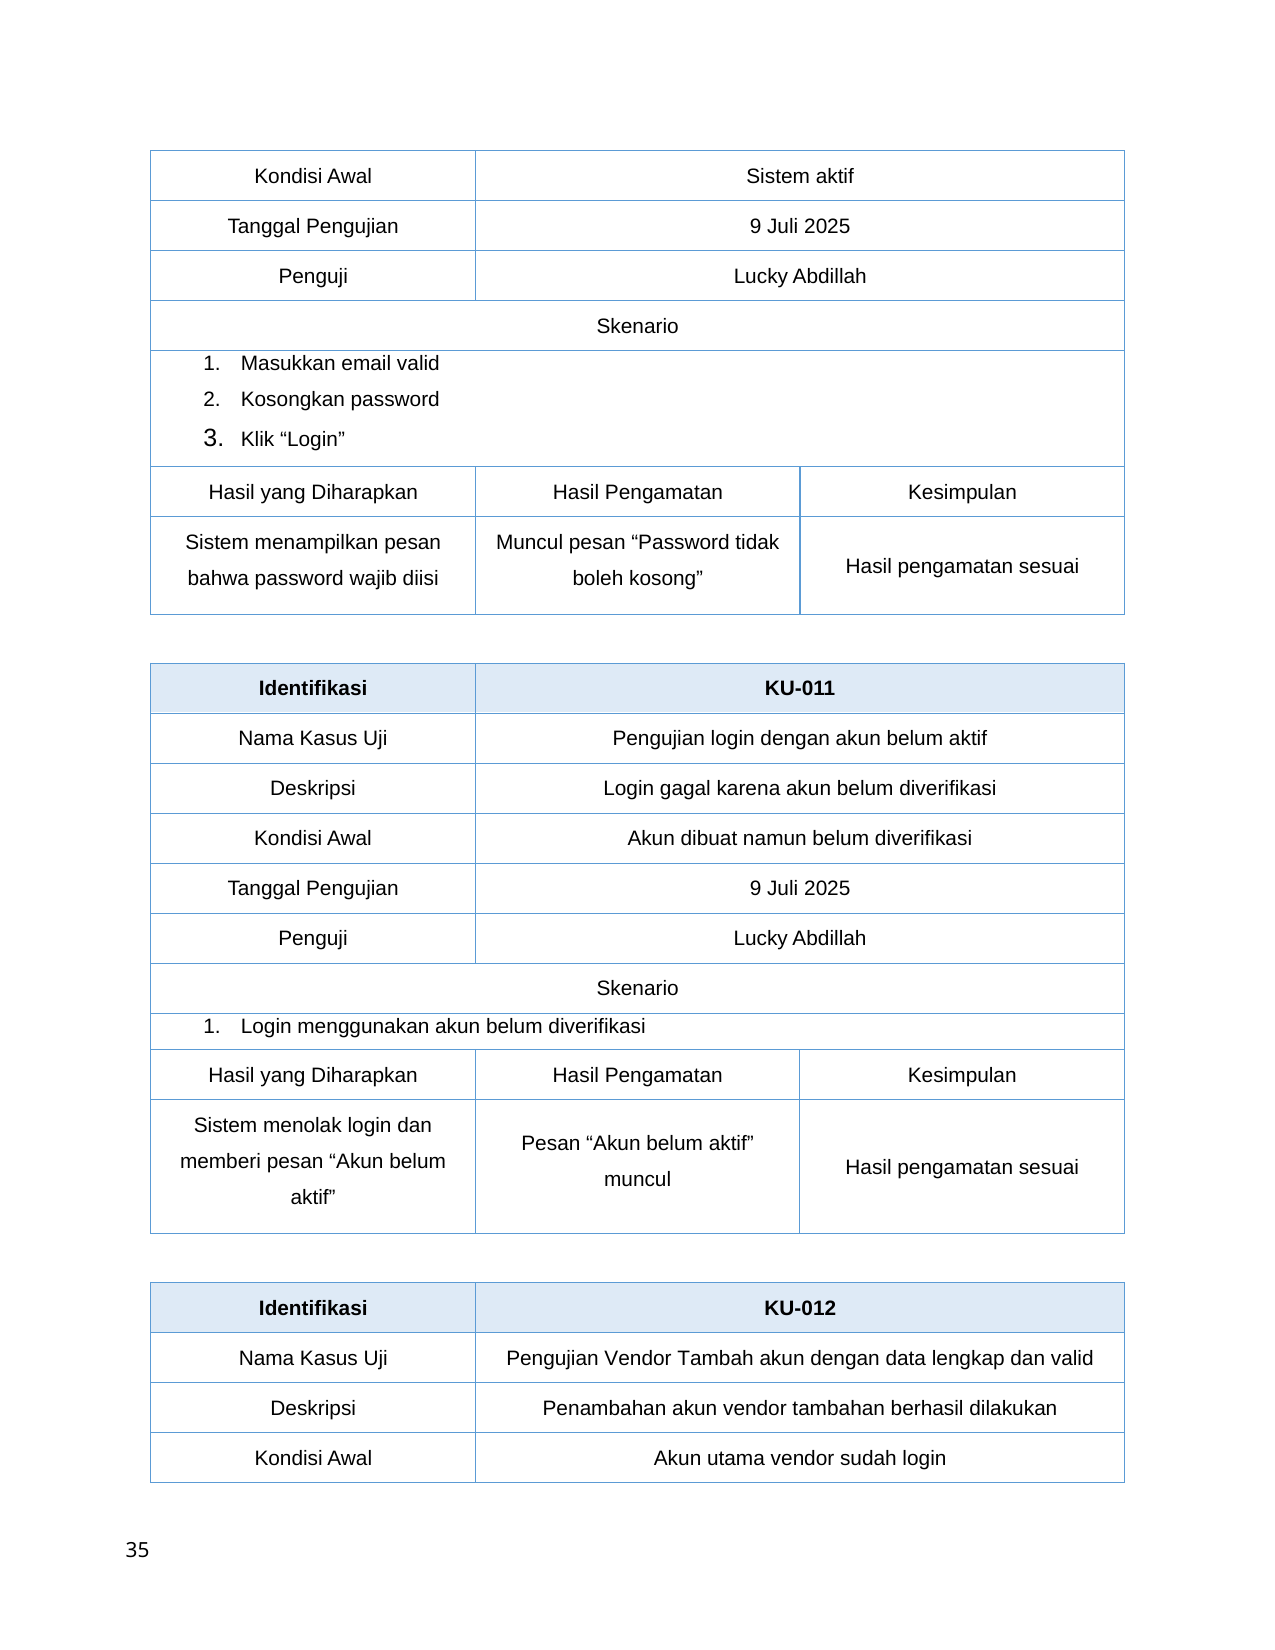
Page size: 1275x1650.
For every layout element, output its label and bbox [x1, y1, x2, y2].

table_cell [476, 1333, 1124, 1382]
table_cell [151, 764, 475, 812]
table_header [151, 1283, 475, 1332]
table_cell [476, 764, 1124, 812]
table_cell [476, 914, 1124, 962]
table_cell [151, 517, 475, 614]
table_cell [476, 864, 1124, 912]
table_cell [151, 1050, 475, 1099]
table_cell [151, 1383, 475, 1432]
table_header [151, 664, 475, 712]
table_cell [151, 201, 475, 250]
table_cell [151, 1100, 475, 1233]
table_cell [151, 1014, 1124, 1049]
table_cell [151, 351, 1124, 466]
table_header [476, 664, 1124, 712]
table_cell [151, 1333, 475, 1382]
table_cell [476, 517, 799, 614]
table_header [476, 1283, 1124, 1332]
table_cell [151, 1433, 475, 1482]
table_cell [801, 467, 1124, 516]
table_cell [800, 1100, 1124, 1233]
table_cell [476, 201, 1124, 250]
table_cell [151, 251, 475, 300]
table_cell [800, 1050, 1124, 1099]
table_cell [476, 1050, 799, 1099]
table_cell [476, 1100, 799, 1233]
table_cell [151, 864, 475, 912]
table_cell [151, 714, 475, 762]
table_cell [151, 151, 475, 200]
table_cell [476, 714, 1124, 762]
table_cell [476, 814, 1124, 862]
table_cell [476, 1433, 1124, 1482]
table_cell [476, 251, 1124, 300]
table_cell [151, 467, 475, 516]
table_cell [151, 301, 1124, 350]
table_cell [151, 914, 475, 962]
table_cell [801, 517, 1124, 614]
table_cell [151, 814, 475, 862]
table_cell [151, 964, 1124, 1012]
table_cell [476, 467, 799, 516]
table_cell [476, 151, 1124, 200]
table_cell [476, 1383, 1124, 1432]
